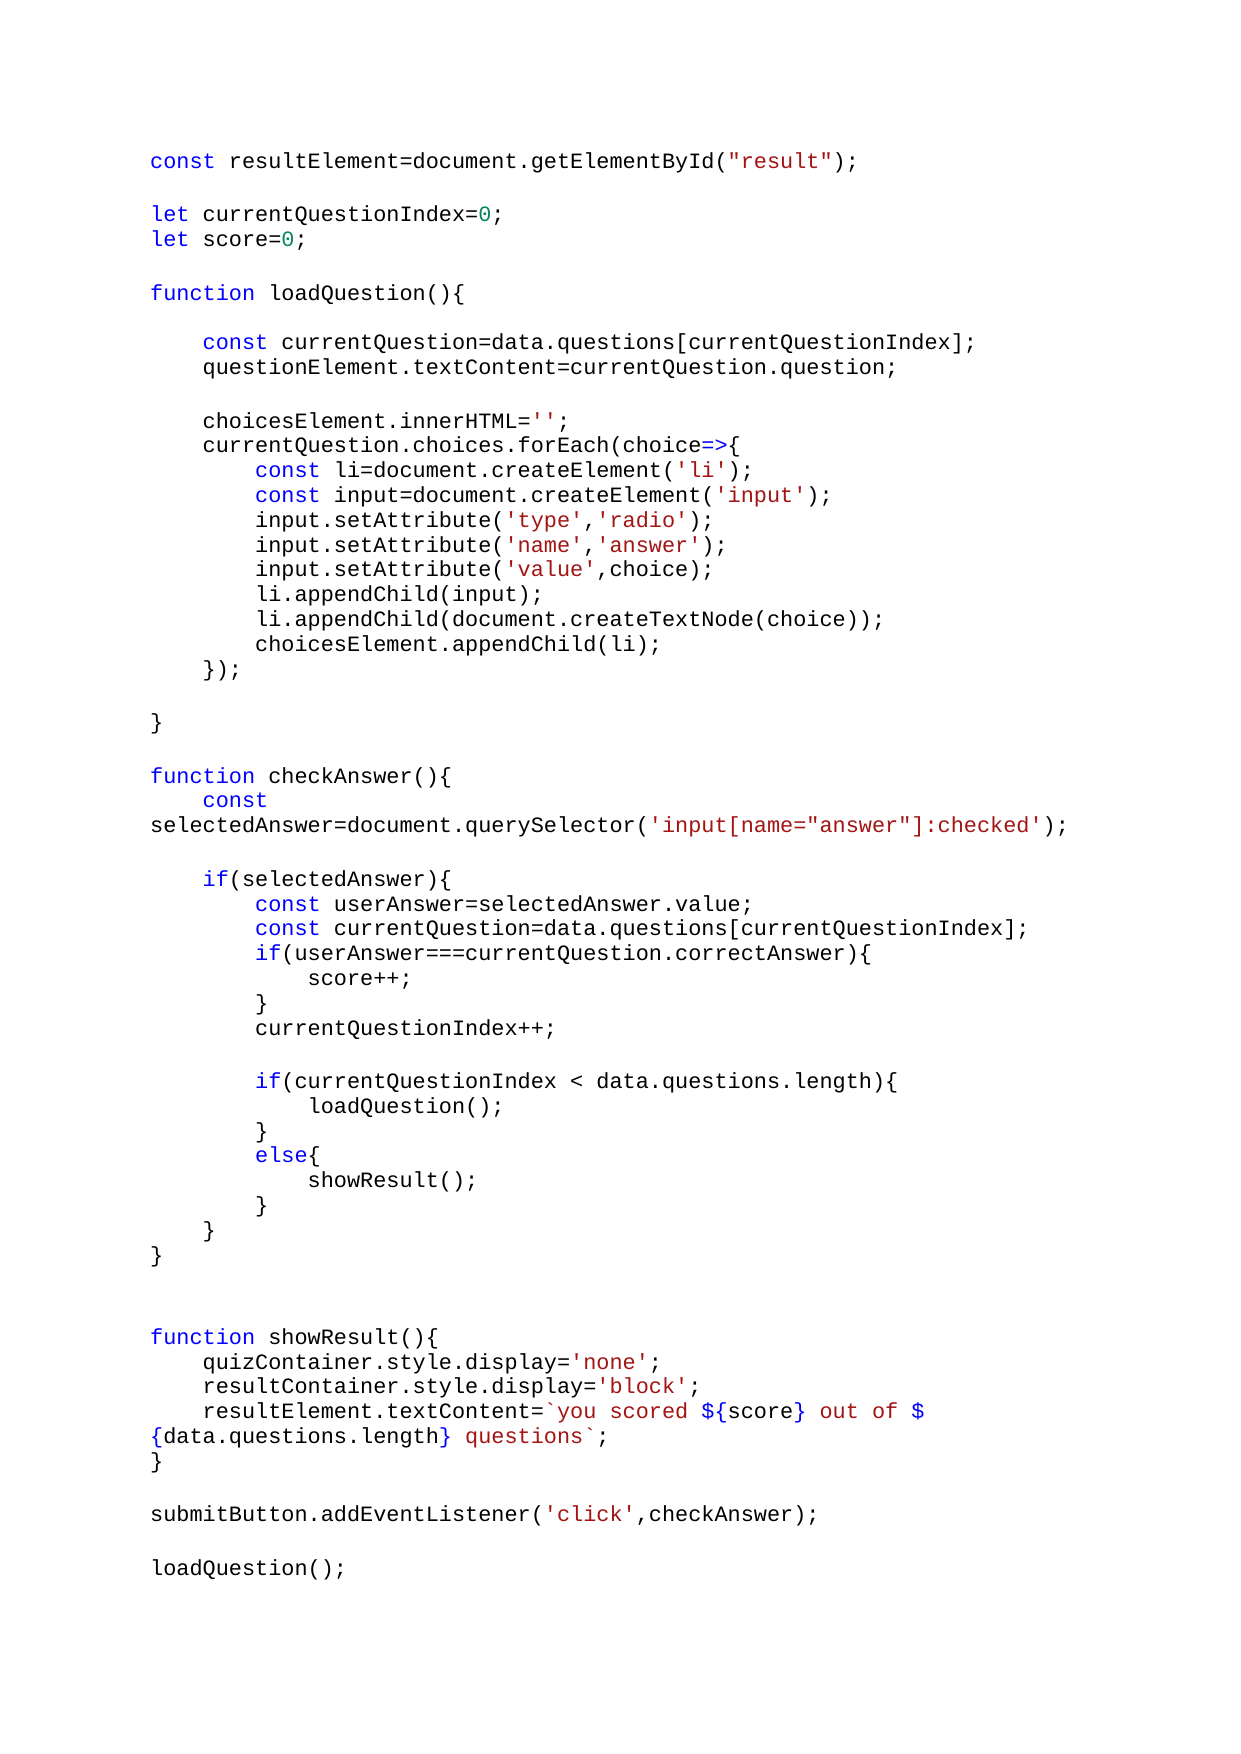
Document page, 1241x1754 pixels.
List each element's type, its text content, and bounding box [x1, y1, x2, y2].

text } [150, 1219, 1090, 1244]
text currentQuestion.choices.forEach(choice=>{ [150, 434, 1090, 459]
text else{ [150, 1144, 1090, 1169]
text input.setAttribute('type','radio'); [150, 509, 1090, 534]
text showResult(); [150, 1169, 1090, 1194]
text } [150, 1120, 1090, 1144]
text const selectedAnswer=document.querySelector('input[name="answer"]:checked'); [150, 789, 1090, 839]
text choicesElement.innerHTML=''; [150, 410, 1090, 434]
text loadQuestion(); [150, 1557, 1090, 1582]
text if(userAnswer===currentQuestion.correctAnswer){ [150, 942, 1090, 967]
text if(currentQuestionIndex < data.questions.length){ [150, 1070, 1090, 1095]
text } [150, 1194, 1090, 1219]
text choicesElement.appendChild(li); [150, 633, 1090, 658]
text }); [150, 658, 1090, 682]
text function loadQuestion(){ [150, 282, 1090, 307]
text quizContainer.style.display='none'; [150, 1351, 1090, 1376]
text resultContainer.style.display='block'; [150, 1376, 1090, 1400]
text const currentQuestion=data.questions[currentQuestionIndex]; [150, 331, 1090, 356]
text input.setAttribute('value',choice); [150, 558, 1090, 583]
text resultElement.textContent=`you scored ${score} out of ${data.questions.length} questions`; [150, 1400, 1090, 1450]
text let score=0; [150, 228, 1090, 253]
text if(selectedAnswer){ [150, 868, 1090, 893]
text loadQuestion(); [150, 1095, 1090, 1120]
text function showResult(){ [150, 1326, 1090, 1351]
text currentQuestionIndex++; [150, 1017, 1090, 1041]
text submitButton.addEventListener('click',checkAnswer); [150, 1503, 1090, 1528]
text const currentQuestion=data.questions[currentQuestionIndex]; [150, 917, 1090, 942]
text li.appendChild(input); [150, 583, 1090, 608]
text const li=document.createElement('li'); [150, 459, 1090, 484]
text } [150, 992, 1090, 1017]
text } [150, 1450, 1090, 1475]
text input.setAttribute('name','answer'); [150, 534, 1090, 558]
text const userAnswer=selectedAnswer.value; [150, 893, 1090, 917]
text } [150, 711, 1090, 736]
text function checkAnswer(){ [150, 765, 1090, 789]
text li.appendChild(document.createTextNode(choice)); [150, 608, 1090, 633]
text let currentQuestionIndex=0; [150, 203, 1090, 228]
text } [150, 1244, 1090, 1268]
text const resultElement=document.getElementById("result"); [150, 150, 1090, 175]
text score++; [150, 967, 1090, 992]
text questionElement.textContent=currentQuestion.question; [150, 356, 1090, 381]
text const input=document.createElement('input'); [150, 484, 1090, 509]
